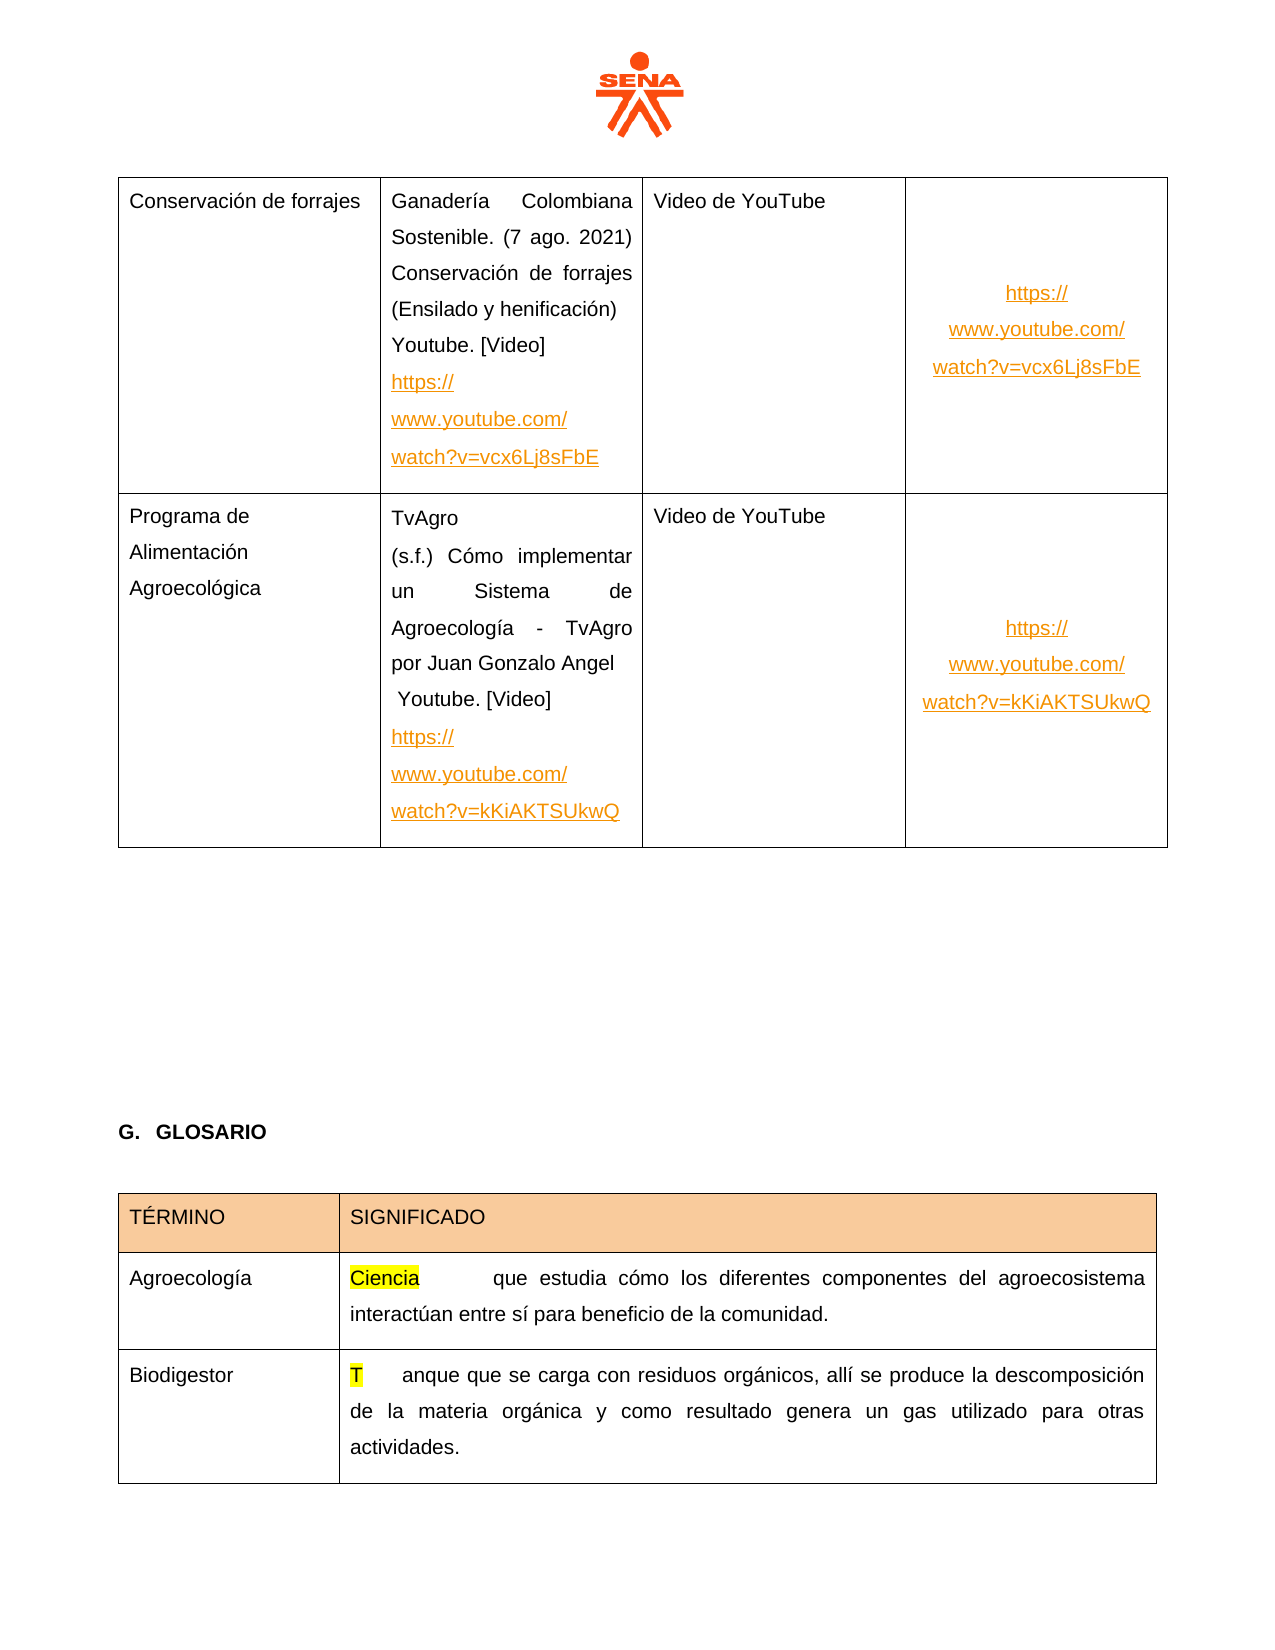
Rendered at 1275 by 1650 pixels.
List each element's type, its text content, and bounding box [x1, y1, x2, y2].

table_cell [906, 178, 1167, 492]
table_cell [906, 494, 1167, 847]
table_cell [340, 1253, 1156, 1349]
table_header SIGNIFICADO [340, 1194, 1156, 1252]
table_cell [119, 178, 380, 492]
table_cell Agroecología [119, 1253, 339, 1349]
table_cell [119, 494, 380, 847]
table_cell [381, 178, 642, 492]
table_cell [643, 494, 905, 847]
table_cell [340, 1350, 1156, 1482]
picture [585, 48, 690, 142]
table_cell Biodigestor [119, 1350, 339, 1482]
table_header TÉRMINO [119, 1194, 339, 1252]
list GLOSARIO [118, 1118, 1157, 1144]
table_cell [643, 178, 905, 492]
table_cell [381, 494, 642, 847]
